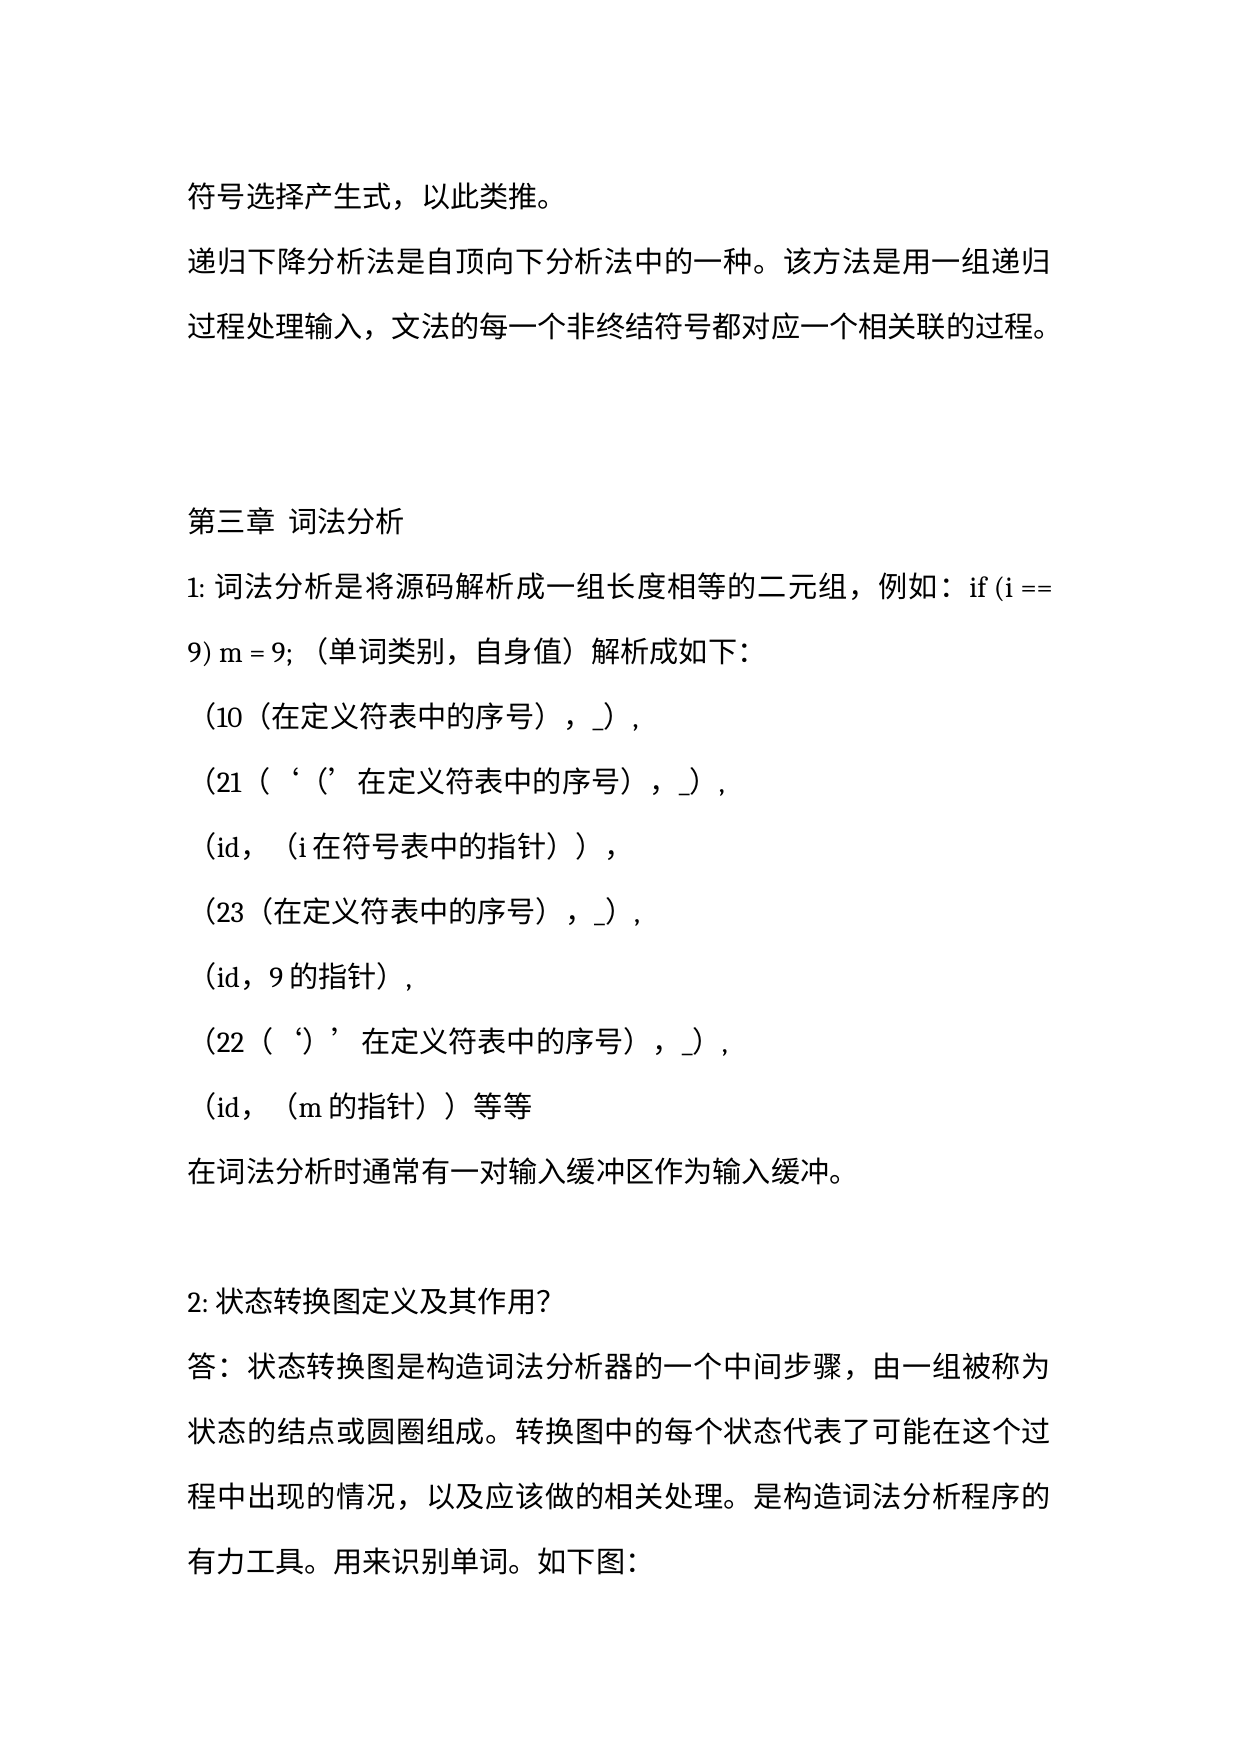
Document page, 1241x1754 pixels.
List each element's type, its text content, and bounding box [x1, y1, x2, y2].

text （id，9的指针）, [187, 942, 1053, 1007]
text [187, 162, 1053, 227]
text （23（在定义符表中的序号），_）, [187, 877, 1053, 942]
text 第三章 词法分析 [187, 487, 1053, 552]
text 1: 词法分析是将源码解析成一组长度相等的二元组，例如：if (i == 9) m = 9; （单词类别，自身值）解析成如下： [187, 552, 1053, 682]
text 在词法分析时通常有一对输入缓冲区作为输入缓冲。 [187, 1137, 1053, 1202]
text （10（在定义符表中的序号），_）, [187, 682, 1053, 747]
text （id，（i 在符号表中的指针））， [187, 812, 1053, 877]
text 2: 状态转换图定义及其作用？ [187, 1267, 1053, 1332]
text （21（‘（’在定义符表中的序号），_）, [187, 747, 1053, 812]
text 答：状态转换图是构造词法分析器的一个中间步骤，由一组被称为状态的结点或圆圈组成。转换图中的每个状态代表了可能在这个过程中出现的情况，以及应该做的相关处理。是构造词法分析程序的有力工具。用来识别单词。如下图： [187, 1332, 1053, 1592]
text （id，（m的指针））等等 [187, 1072, 1053, 1137]
text （22（‘）’在定义符表中的序号），_）, [187, 1007, 1053, 1072]
text 递归下降分析法是自顶向下分析法中的一种。该方法是用一组递归过程处理输入，文法的每一个非终结符号都对应一个相关联的过程。 [187, 227, 1053, 357]
